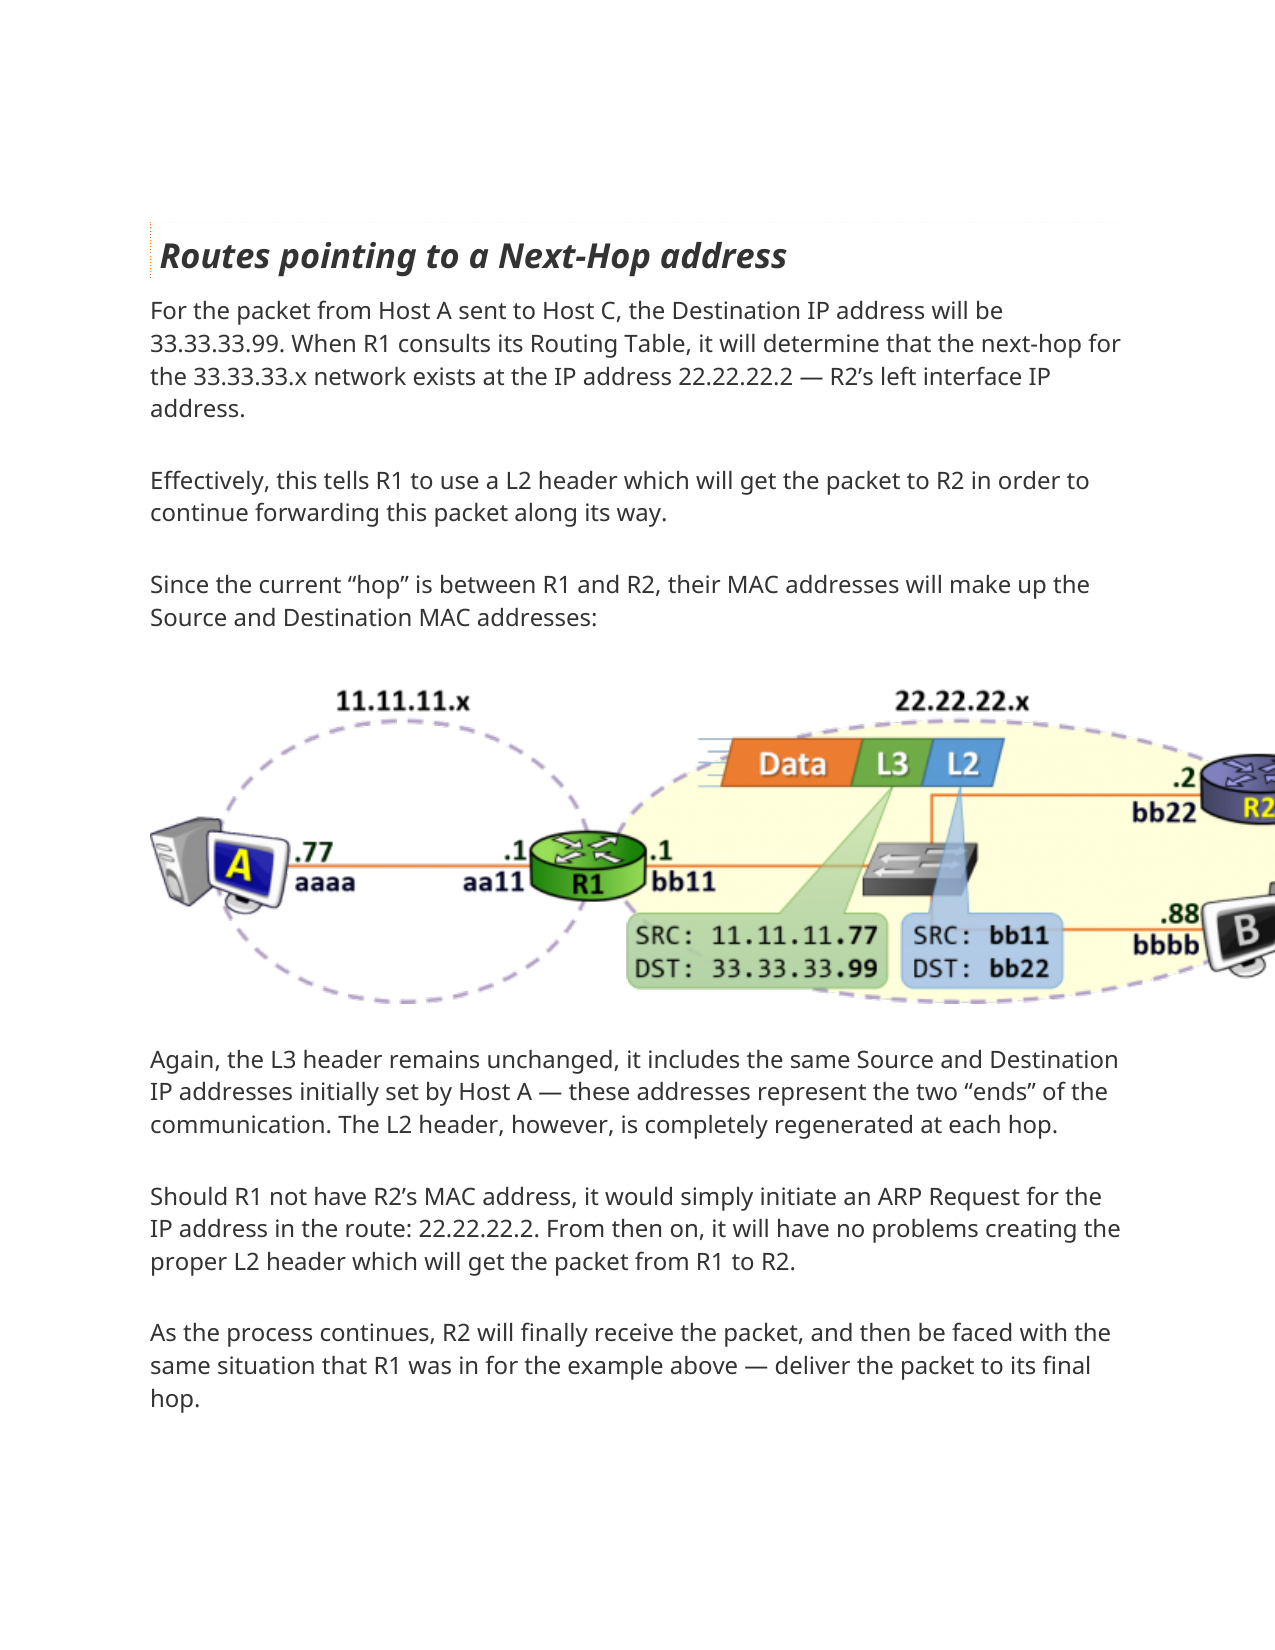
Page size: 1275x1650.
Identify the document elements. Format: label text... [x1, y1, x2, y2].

text Again, the L3 header remains unchanged, it includes the same Source and Destination IP addresses initially set by Host A — these addresses represent the two “ends” of the communication. The L2 header, however, is completely regenerated at each hop. [150, 1042, 1125, 1140]
subtitle Routes pointing to a Next-Hop address [149, 222, 1116, 278]
text For the packet from Host A sent to Host C, the Destination IP address will be 33.33.33.99. When R1 consults its Routing Table, it will determine that the next-hop for the 33.33.33.x network exists at the IP address 22.22.22.2 — R2’s left interface IP address. [150, 294, 1125, 424]
text As the process continues, R2 will finally receive the packet, and then be faced with the same situation that R1 was in for the example above — deliver the packet to its final hop. [150, 1316, 1125, 1414]
text Since the current “hop” is between R1 and R2, their MAC addresses will make up the Source and Destination MAC addresses: [150, 568, 1125, 633]
text Effectively, this tells R1 to use a L2 header which will get the packet to R2 in order to continue forwarding this packet along its way. [150, 463, 1125, 529]
picture [150, 672, 1275, 1004]
text Should R1 not have R2’s MAC address, it would simply initiate an ARP Request for the IP address in the route: 22.22.22.2. From then on, it will have no problems creating the proper L2 header which will get the packet from R1 to R2. [150, 1179, 1125, 1277]
